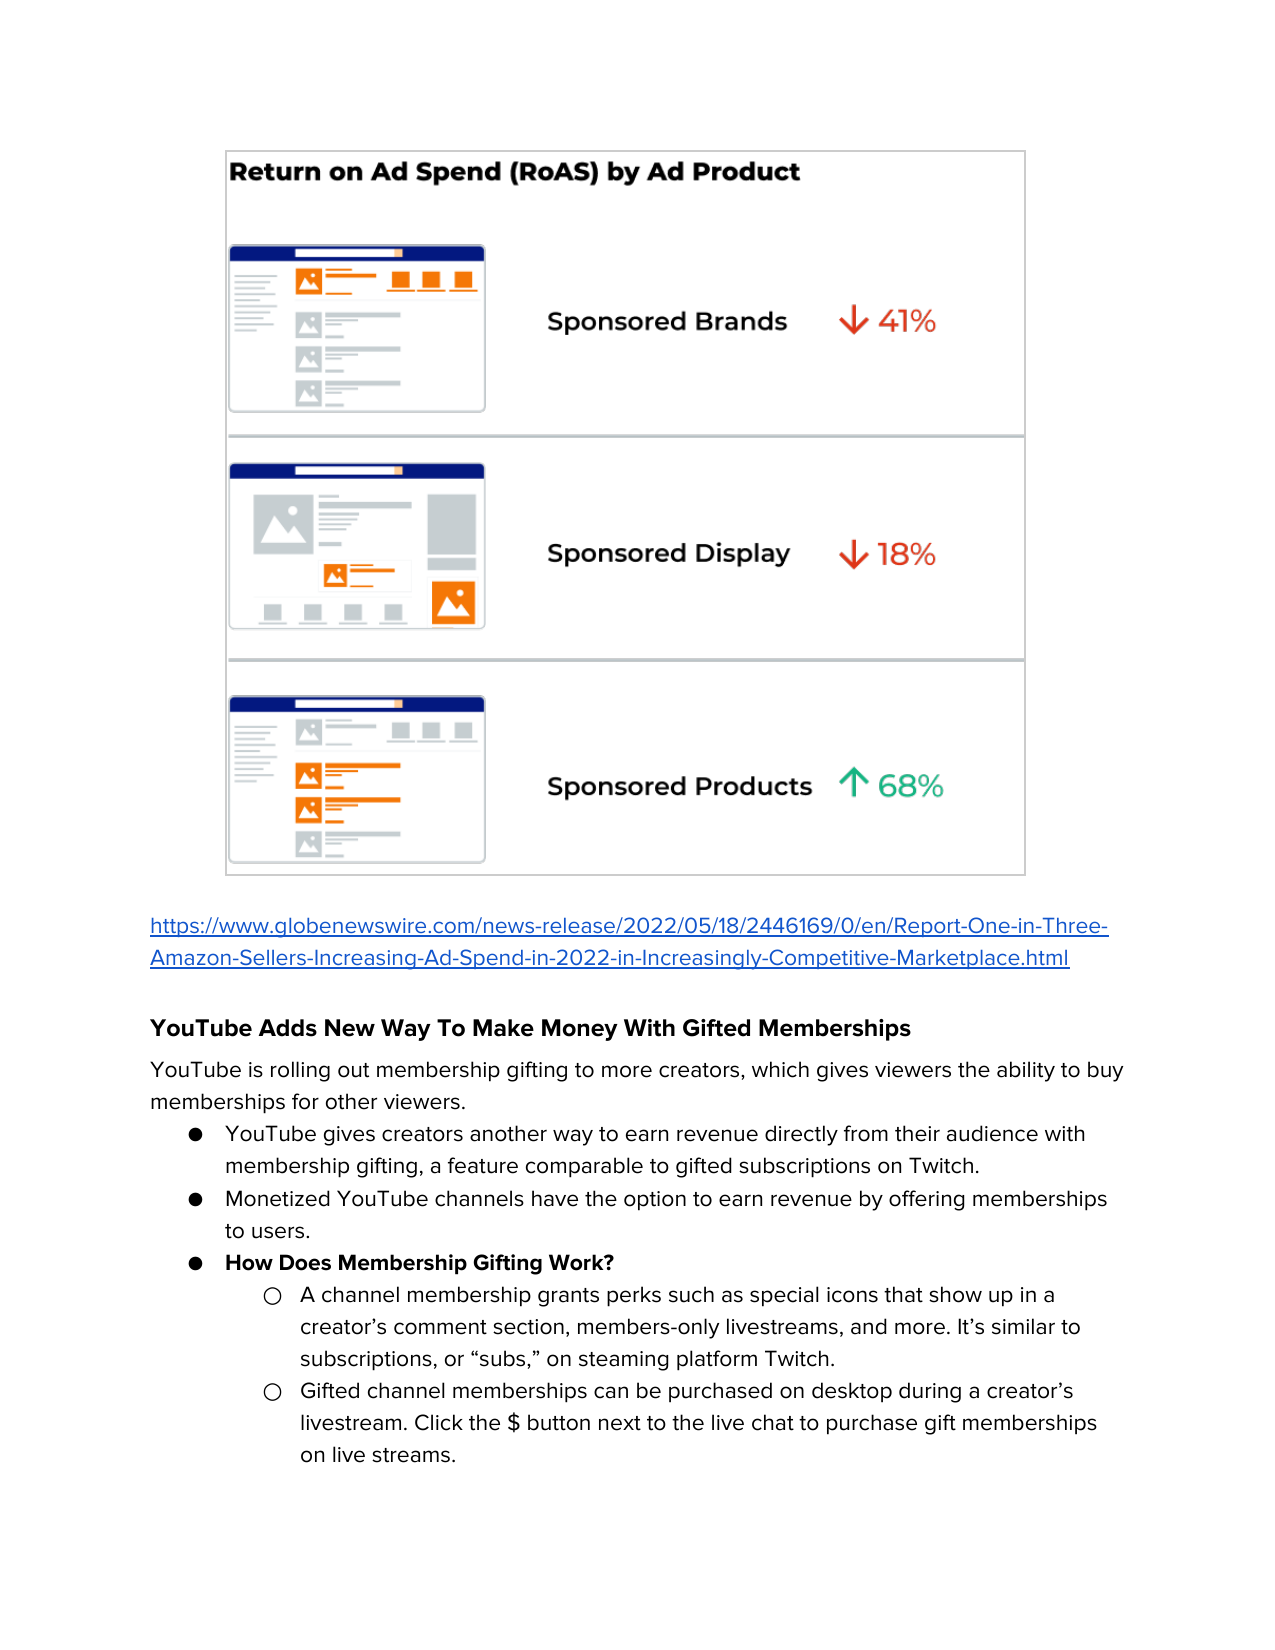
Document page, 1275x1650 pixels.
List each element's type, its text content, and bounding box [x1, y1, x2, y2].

list A channel membership grants perks such as special icons that show up in a creator’s comment section, members-only livestreams, and more. It’s similar to subscriptions, or “subs,” on steaming platform Twitch. [262, 1281, 1125, 1373]
list How Does Membership Gifting Work? [187, 1249, 1125, 1277]
text https://www.globenewswire.com/news-release/2022/05/18/2446169/0/en/Report-One-in-Three-Amazon-Sellers-Increasing-Ad-Spend-in-2022-in-Increasingly-Competitive-Marketplace.html [150, 912, 1125, 972]
text YouTube is rolling out membership gifting to more creators, which gives viewers the ability to buy memberships for other viewers. [150, 1057, 1125, 1117]
list YouTube gives creators another way to earn revenue directly from their audience with membership gifting, a feature comparable to gifted subscriptions on Twitch. [187, 1121, 1125, 1181]
list Gifted channel memberships can be purchased on desktop during a creator’s livestream. Click the $ button next to the live chat to purchase gift memberships on live streams. [262, 1377, 1125, 1469]
picture [227, 152, 1024, 874]
subtitle YouTube Adds New Way To Make Money With Gifted Memberships [150, 1014, 1125, 1044]
list Monetized YouTube channels have the option to earn revenue by offering memberships to users. [187, 1185, 1125, 1245]
